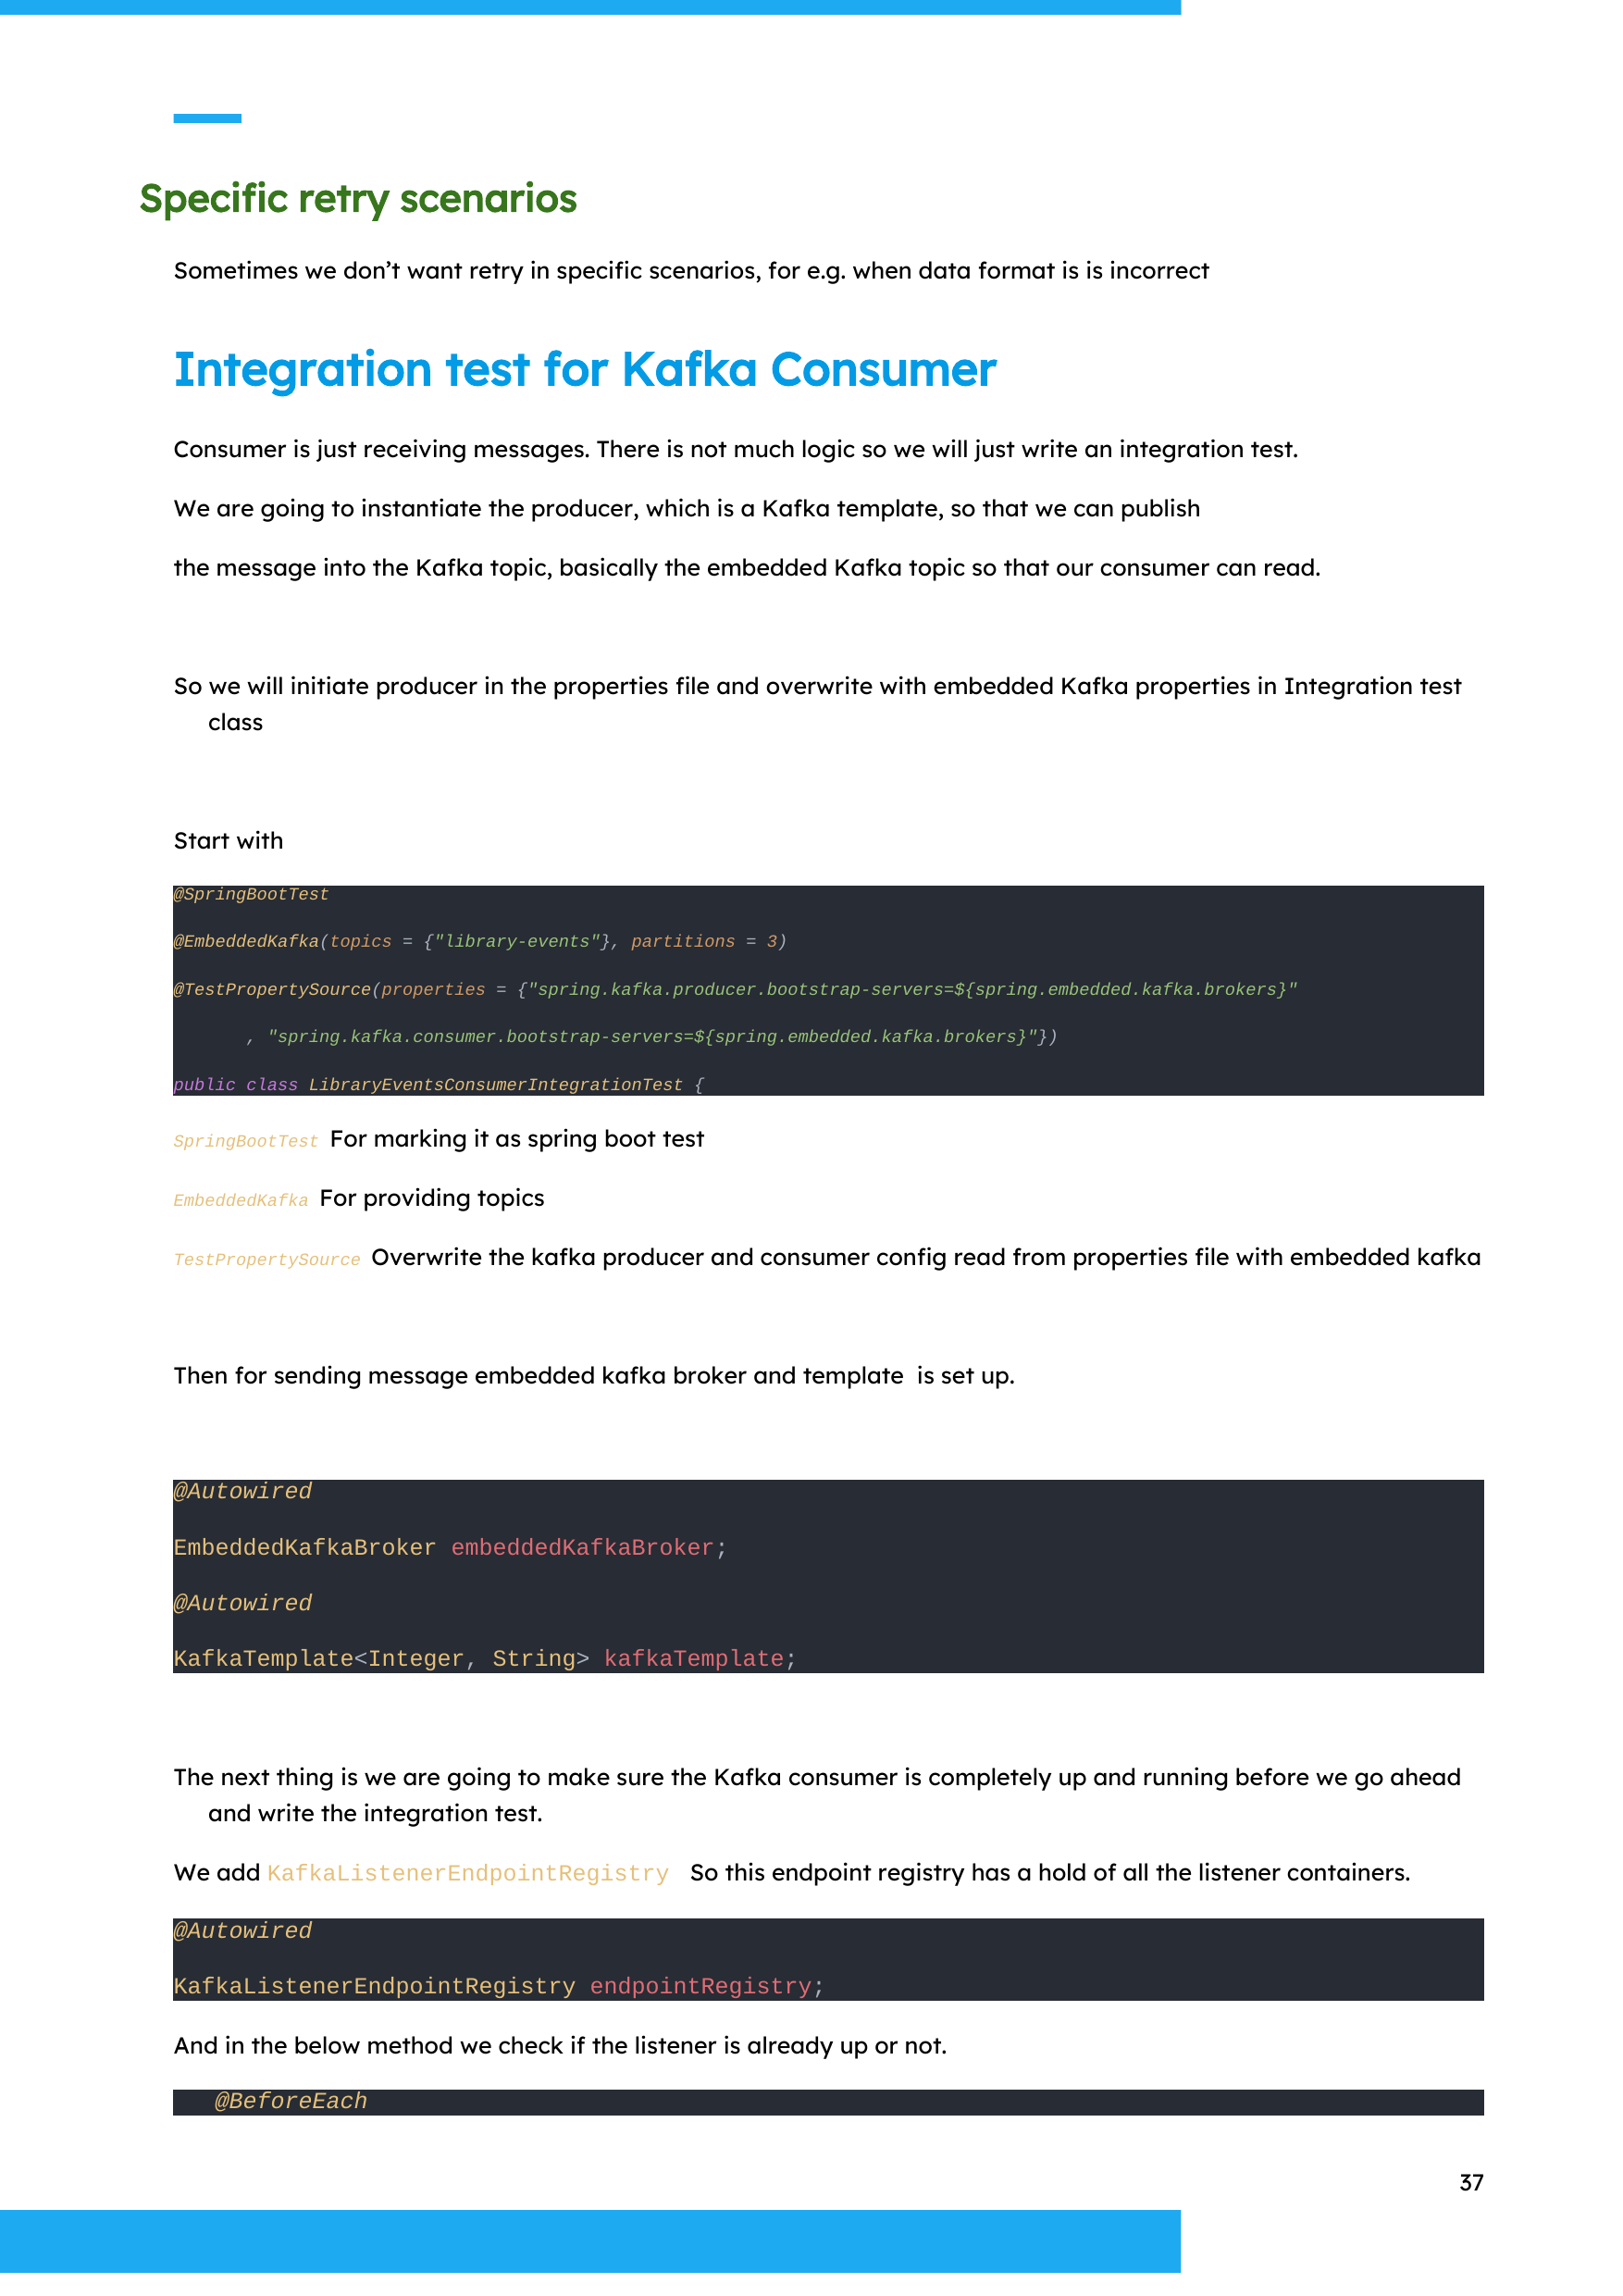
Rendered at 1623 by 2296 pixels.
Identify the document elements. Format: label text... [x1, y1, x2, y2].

text So we will initiate producer in the properties file and overwrite with embedded Kafka properties in Integration test class [173, 671, 1484, 737]
text We add KafkaListenerEndpointRegistry So this endpoint registry has a hold of all the listener containers. [173, 1858, 1484, 1888]
subtitle Integration test for Kafka Consumer [173, 339, 1484, 396]
text KafkaListenerEndpointRegistry endpointRegistry; [173, 1975, 1484, 2001]
picture [173, 114, 242, 123]
text EmbeddedKafka For providing topics [173, 1183, 1484, 1212]
text @Autowired [173, 1918, 1484, 1945]
text @BeforeEach [173, 2090, 1484, 2116]
picture [0, 2210, 1182, 2273]
text Start with [173, 825, 1484, 855]
text @Autowired [173, 1591, 1484, 1618]
text TestPropertySource Overwrite the kafka producer and consumer config read from properties file with embedded kafka [173, 1242, 1484, 1272]
text @SpringBootTest [173, 886, 1484, 905]
text Sometimes we don’t want retry in specific scenarios, for e.g. when data format is is incorrect [173, 256, 1484, 285]
picture [0, 0, 1182, 15]
text public class LibraryEventsConsumerIntegrationTest { [173, 1076, 1484, 1096]
text And in the below method we check if the listener is already up or not. [173, 2030, 1484, 2059]
text SpringBootTest For marking it as spring boot test [173, 1123, 1484, 1153]
text @Autowired [173, 1480, 1484, 1506]
text EmbeddedKafkaBroker embeddedKafkaBroker; [173, 1535, 1484, 1561]
text Consumer is just receiving messages. There is not much logic so we will just write an integration test. [173, 434, 1484, 463]
text , "spring.kafka.consumer.bootstrap-servers=${spring.embedded.kafka.brokers}"}) [173, 1028, 1484, 1048]
text Then for sending message embedded kafka broker and template is set up. [173, 1361, 1484, 1390]
text the message into the Kafka topic, basically the embedded Kafka topic so that our consumer can read. [173, 552, 1484, 581]
subtitle Specific retry scenarios [139, 173, 1484, 221]
text The next thing is we are going to make sure the Kafka consumer is completely up and running before we go ahead and write the integration test. [173, 1762, 1484, 1828]
text @EmbeddedKafka(topics = {"library-events"}, partitions = 3) [173, 933, 1484, 952]
text We are going to instantiate the producer, which is a Kafka template, so that we can publish [173, 493, 1484, 522]
text @TestPropertySource(properties = {"spring.kafka.producer.bootstrap-servers=${spring.embedded.kafka.brokers}" [173, 981, 1484, 1000]
text KafkaTemplate<Integer, String> kafkaTemplate; [173, 1647, 1484, 1673]
